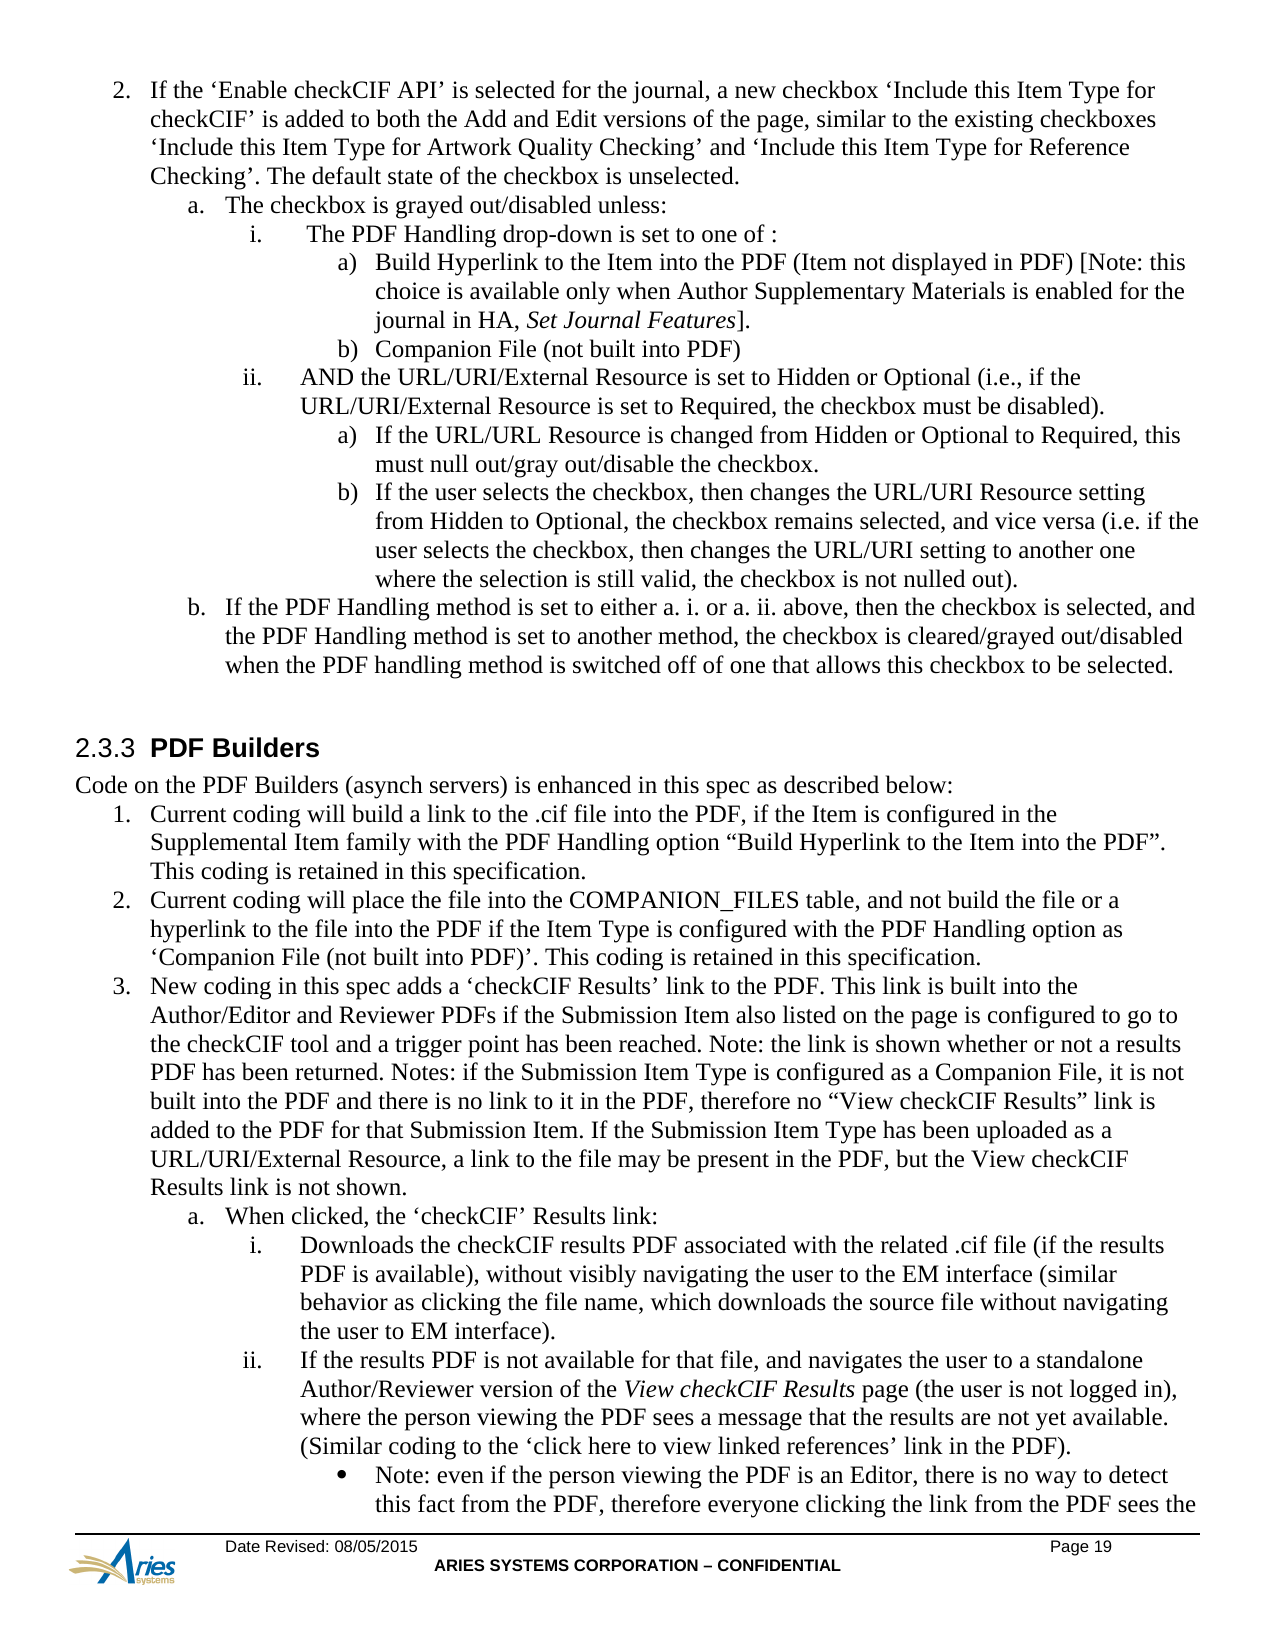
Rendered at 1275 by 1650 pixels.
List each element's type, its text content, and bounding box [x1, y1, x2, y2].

list AND the URL/URI/External Resource is set to Hidden or Optional (i.e., if the URL/URI/External Resource is set to Required, the checkbox must be disabled). [262, 362, 1200, 420]
list New coding in this spec adds a ‘checkCIF Results’ link to the PDF. This link is built into the Author/Editor and Reviewer PDFs if the Submission Item also listed on the page is configured to go to the checkCIF tool and a trigger point has been reached. Note: the link is shown whether or not a results PDF has been returned. Notes: if the Submission Item Type is configured as a Companion File, it is not built into the PDF and there is no link to it in the PDF, therefore no “View checkCIF Results” link is added to the PDF for that Submission Item. If the Submission Item Type has been uploaded as a URL/URI/External Resource, a link to the file may be present in the PDF, but the View checkCIF Results link is not shown. [112, 971, 1200, 1201]
list If the PDF Handling method is set to either a. i. or a. ii. above, then the checkbox is selected, and the PDF Handling method is set to another method, the checkbox is cleared/grayed out/disabled when the PDF handling method is switched off of one that allows this checkbox to be selected. [187, 592, 1200, 679]
list When clicked, the ‘checkCIF’ Results link: [187, 1201, 1200, 1230]
list The checkbox is grayed out/disabled unless: [187, 190, 1200, 219]
list If the URL/URL Resource is changed from Hidden or Optional to Required, this must null out/gray out/disable the checkbox. [337, 420, 1200, 477]
list Build Hyperlink to the Item into the PDF (Item not displayed in PDF) [Note: this choice is available only when Author Supplementary Materials is enabled for the journal in HA, Set Journal Features]. [337, 247, 1200, 334]
list Current coding will place the file into the COMPANION_FILES table, and not build the file or a hyperlink to the file into the PDF if the Item Type is configured with the PDF Handling option as ‘Companion File (not built into PDF)’. This coding is retained in this specification. [112, 885, 1200, 971]
text Code on the PDF Builders (asynch servers) is enhanced in this spec as described below: [75, 770, 1200, 799]
list If the ‘Enable checkCIF API’ is selected for the journal, a new checkbox ‘Include this Item Type for checkCIF’ is added to both the Add and Edit versions of the page, similar to the existing checkboxes ‘Include this Item Type for Artwork Quality Checking’ and ‘Include this Item Type for Reference Checking’. The default state of the checkbox is unselected. [112, 75, 1200, 190]
list Companion File (not built into PDF) [337, 334, 1200, 362]
subtitle PDF Builders [75, 732, 1200, 764]
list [337, 1460, 1200, 1517]
list If the results PDF is not available for that file, and navigates the user to a standalone Author/Reviewer version of the View checkCIF Results page (the user is not logged in), where the person viewing the PDF sees a message that the results are not yet available. (Similar coding to the ‘click here to view linked references’ link in the PDF). [262, 1345, 1200, 1460]
list Current coding will build a link to the .cif file into the PDF, if the Item is configured in the Supplemental Item family with the PDF Handling option “Build Hyperlink to the Item into the PDF”. This coding is retained in this specification. [112, 799, 1200, 885]
list If the user selects the checkbox, then changes the URL/URI Resource setting from Hidden to Optional, the checkbox remains selected, and vice versa (i.e. if the user selects the checkbox, then changes the URL/URI setting to another one where the selection is still valid, the checkbox is not nulled out). [337, 477, 1200, 592]
list Downloads the checkCIF results PDF associated with the related .cif file (if the results PDF is available), without visibly navigating the user to the EM interface (similar behavior as clicking the file name, which downloads the source file without navigating the user to EM interface). [262, 1230, 1200, 1345]
list The PDF Handling drop-down is set to one of : [262, 219, 1200, 247]
picture [68, 1538, 175, 1585]
